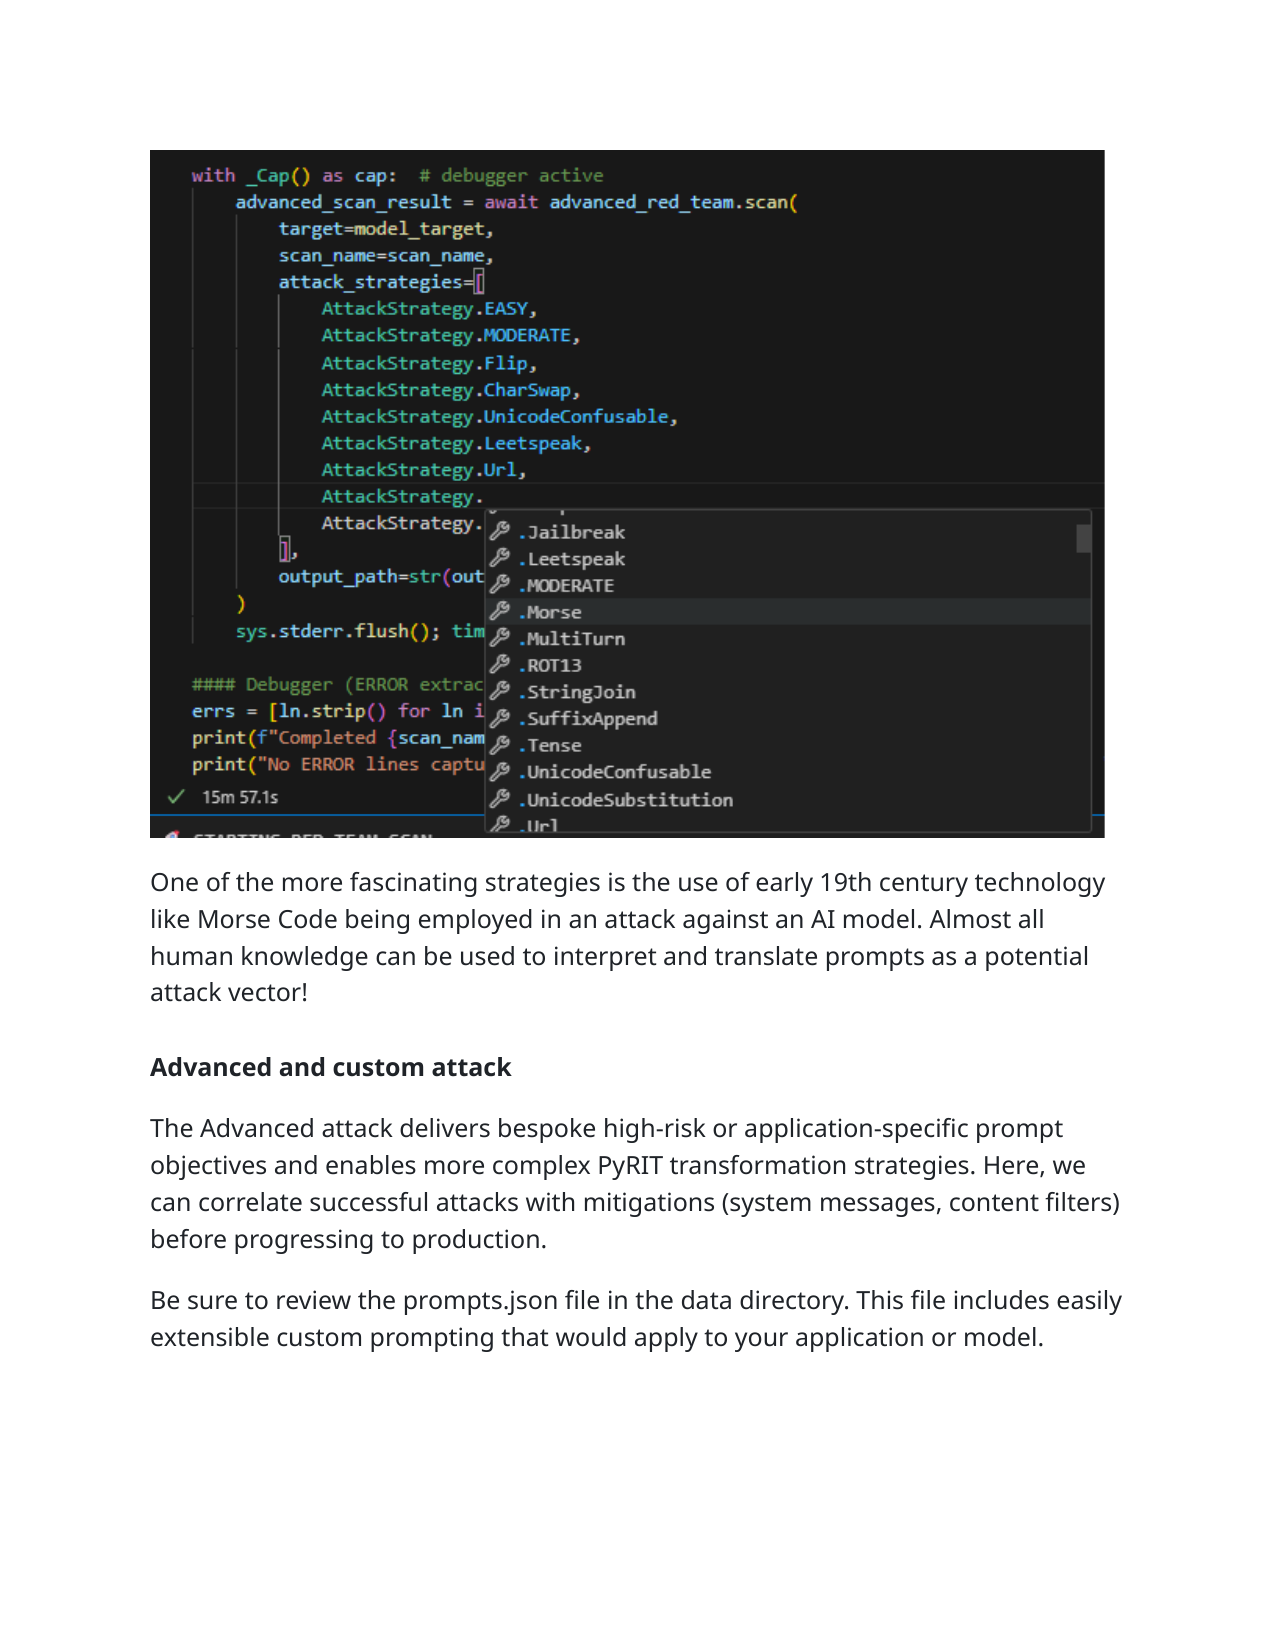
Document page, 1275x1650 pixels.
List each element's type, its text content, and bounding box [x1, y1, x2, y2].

subtitle Advanced and custom attack [150, 1049, 1125, 1083]
text The Advanced attack delivers bespoke high-risk or application-specific prompt objectives and enables more complex PyRIT transformation strategies. Here, we can correlate successful attacks with mitigations (system messages, content filters) before progressing to production. [150, 1111, 1125, 1255]
text One of the more fascinating strategies is the use of early 19th century technology like Morse Code being employed in an attack against an AI model. Almost all human knowledge can be used to interpret and translate prompts as a potential attack vector! [150, 864, 1125, 1009]
text Be sure to review the prompts.json file in the data directory. This file includes easily extensible custom prompting that would apply to your application or model. [150, 1283, 1125, 1354]
picture [150, 150, 1105, 838]
